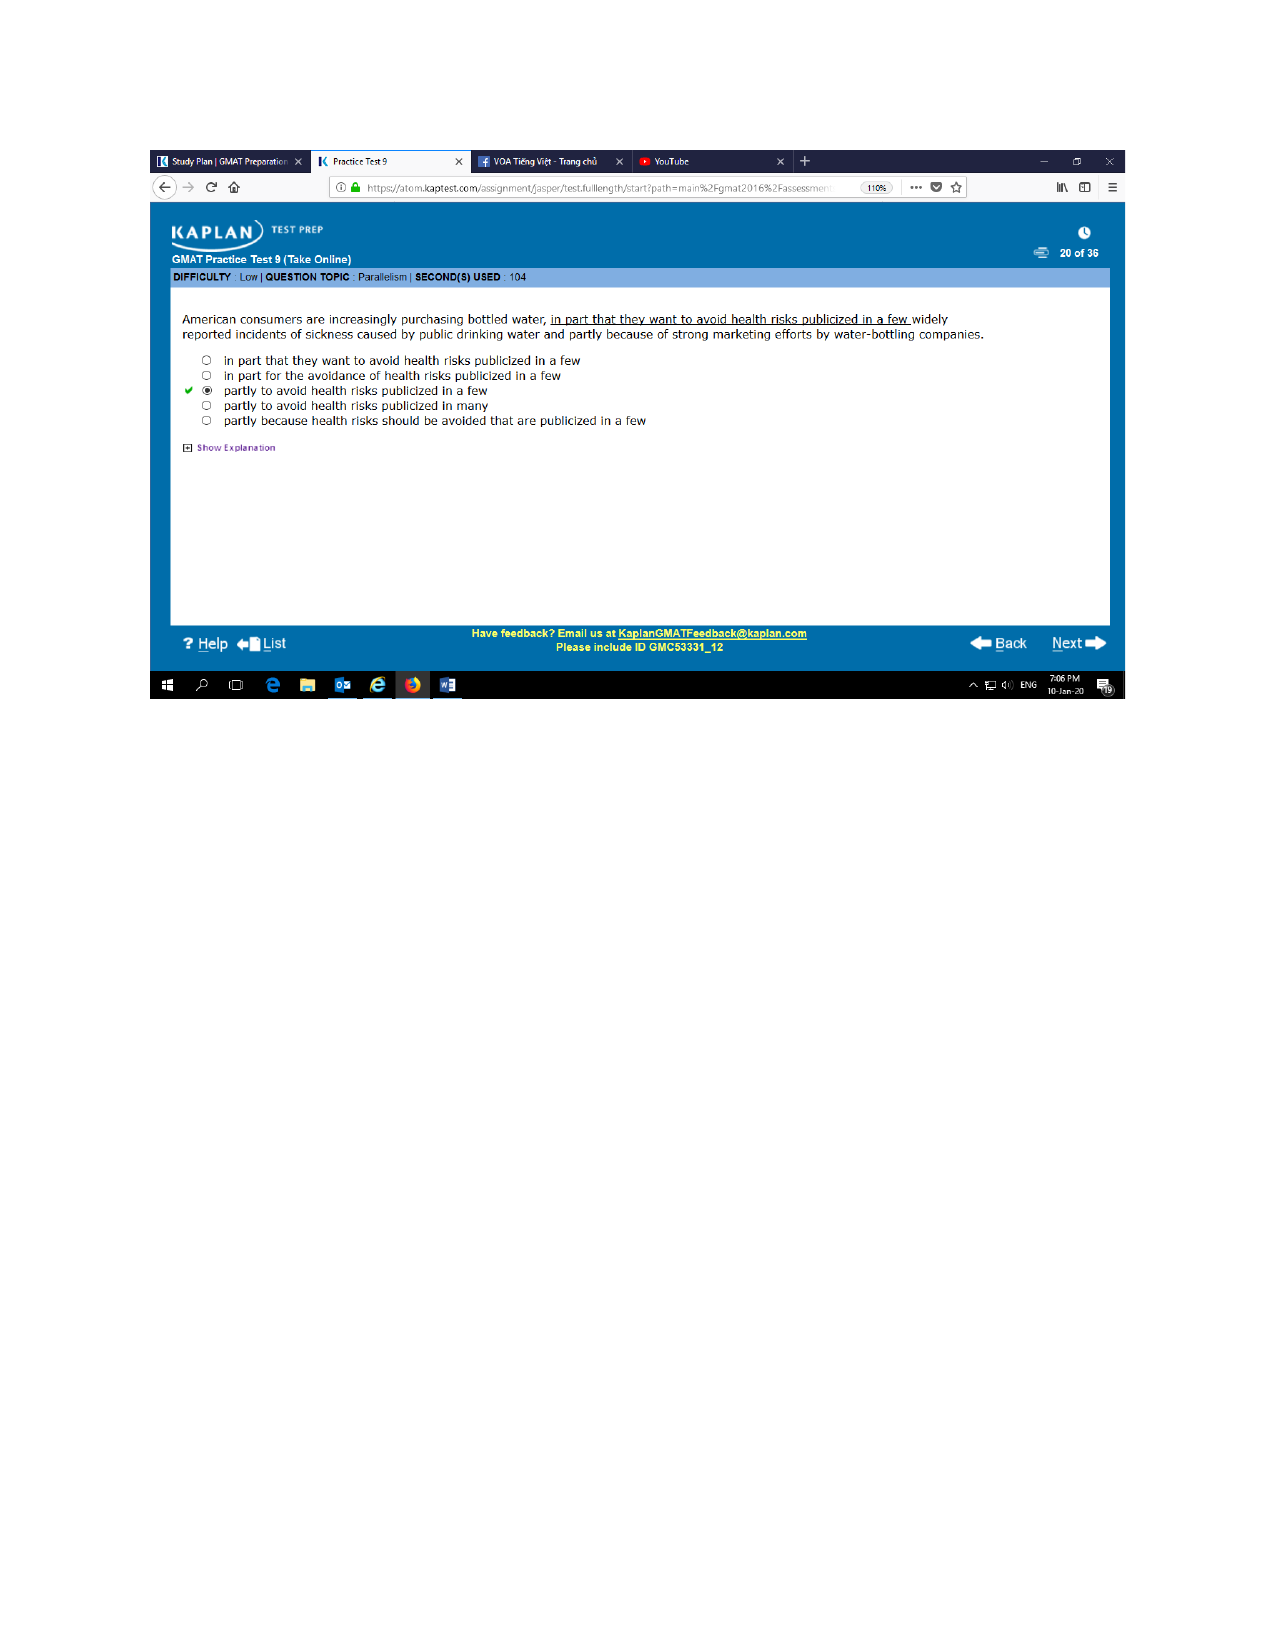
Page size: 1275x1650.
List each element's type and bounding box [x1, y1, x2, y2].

picture [150, 150, 1125, 699]
